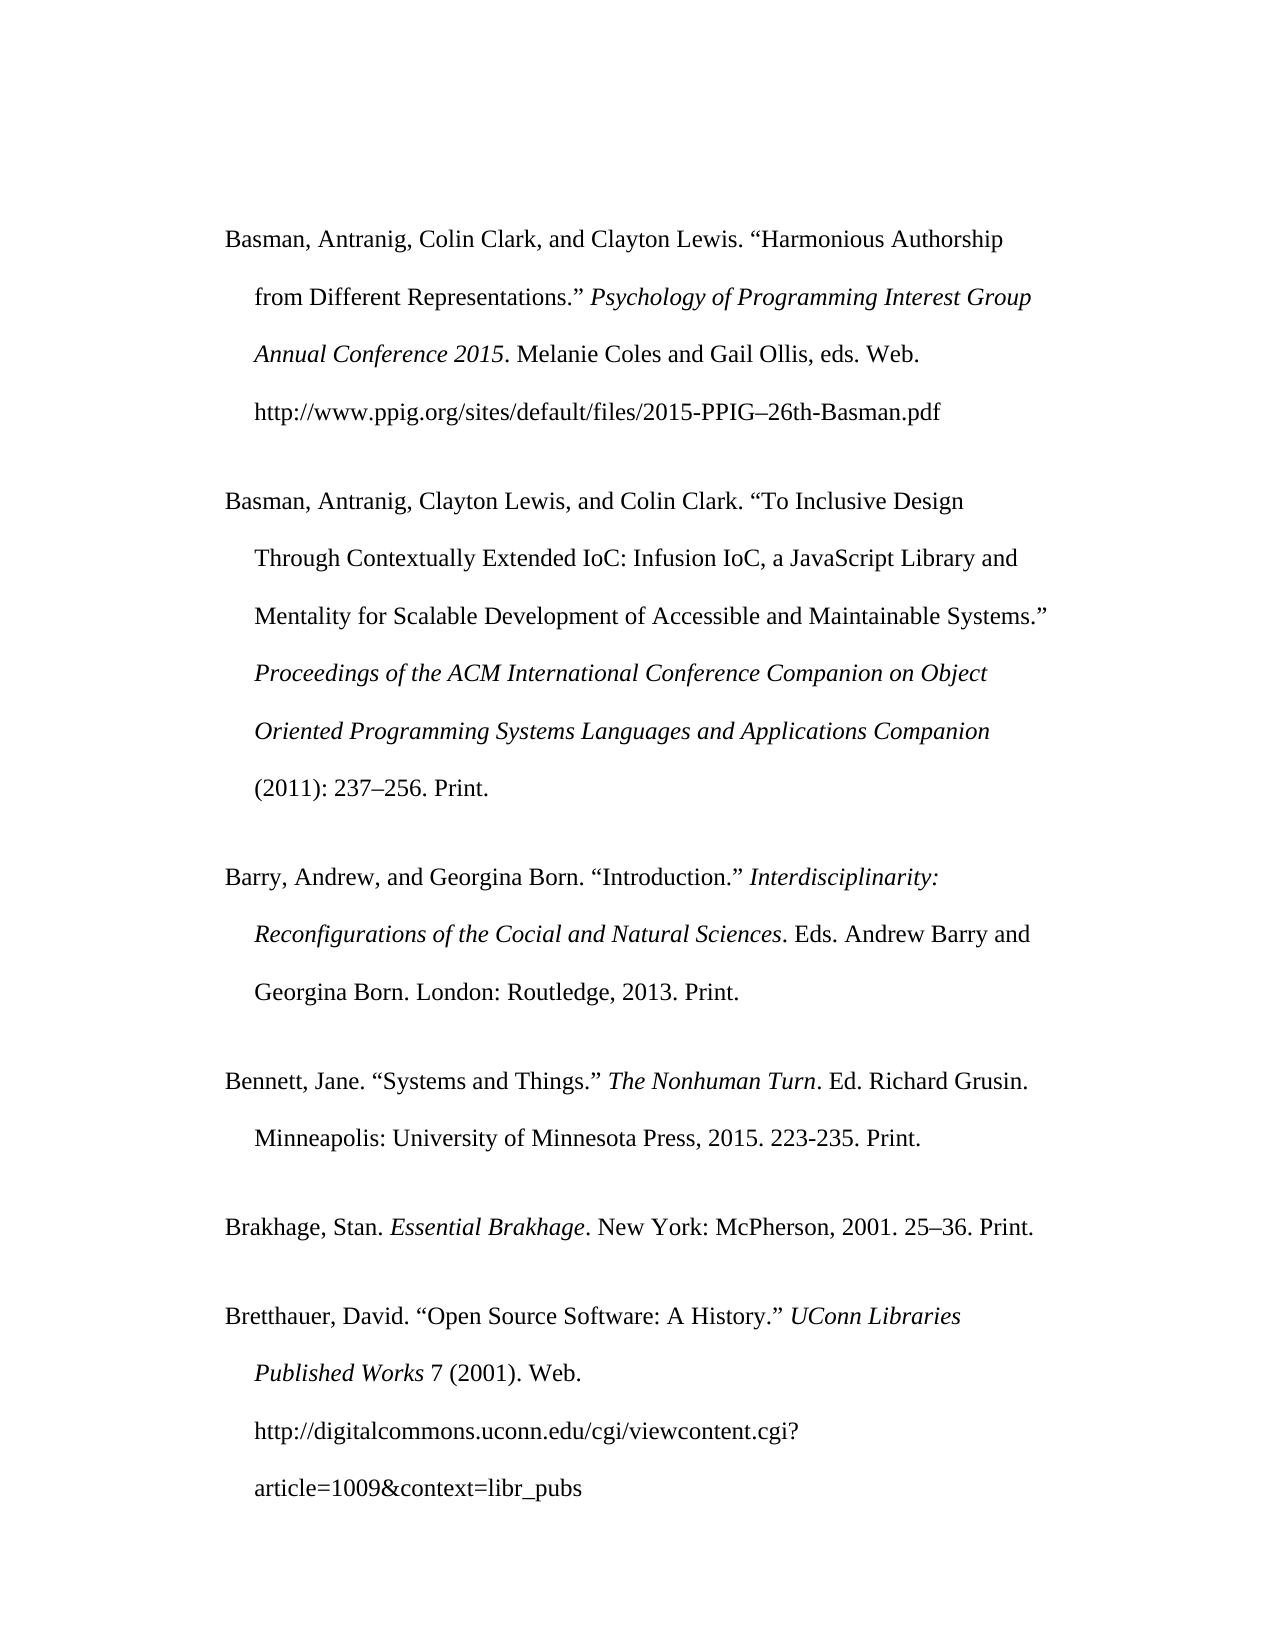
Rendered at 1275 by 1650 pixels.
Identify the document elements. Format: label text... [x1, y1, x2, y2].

text Barry, Andrew, and Georgina Born. “Introduction.” Interdisciplinarity: Reconfigurations of the Cocial and Natural Sciences. Eds. Andrew Barry and Georgina Born. London: Routledge, 2013. Print. [224, 862, 1051, 1006]
text Bretthauer, David. “Open Source Software: A History.” UConn Libraries Published Works 7 (2001). Web. http://digitalcommons.uconn.edu/cgi/viewcontent.cgi?article=1009&context=libr_pubs [224, 1301, 1051, 1502]
text Bennett, Jane. “Systems and Things.” The Nonhuman Turn. Ed. Richard Grusin. Minneapolis: University of Minnesota Press, 2015. 223-235. Print. [224, 1066, 1051, 1152]
text Brakhage, Stan. Essential Brakhage. New York: McPherson, 2001. 25­–36. Print. [224, 1212, 1051, 1241]
text Basman, Antranig, Colin Clark, and Clayton Lewis. “Harmonious Authorship from Different Representations.” Psychology of Programming Interest Group Annual Conference 2015. Melanie Coles and Gail Ollis, eds. Web. http://www.ppig.org/sites/default/files/2015-PPIG–26th-Basman.pdf [224, 224, 1051, 426]
text Basman, Antranig, Clayton Lewis, and Colin Clark. “To Inclusive Design Through Contextually Extended IoC: Infusion IoC, a JavaScript Library and Mentality for Scalable Development of Accessible and Maintainable Systems.” Proceedings of the ACM International Conference Companion on Object Oriented Programming Systems Languages and Applications Companion (2011): 237–256. Print. [224, 486, 1051, 802]
